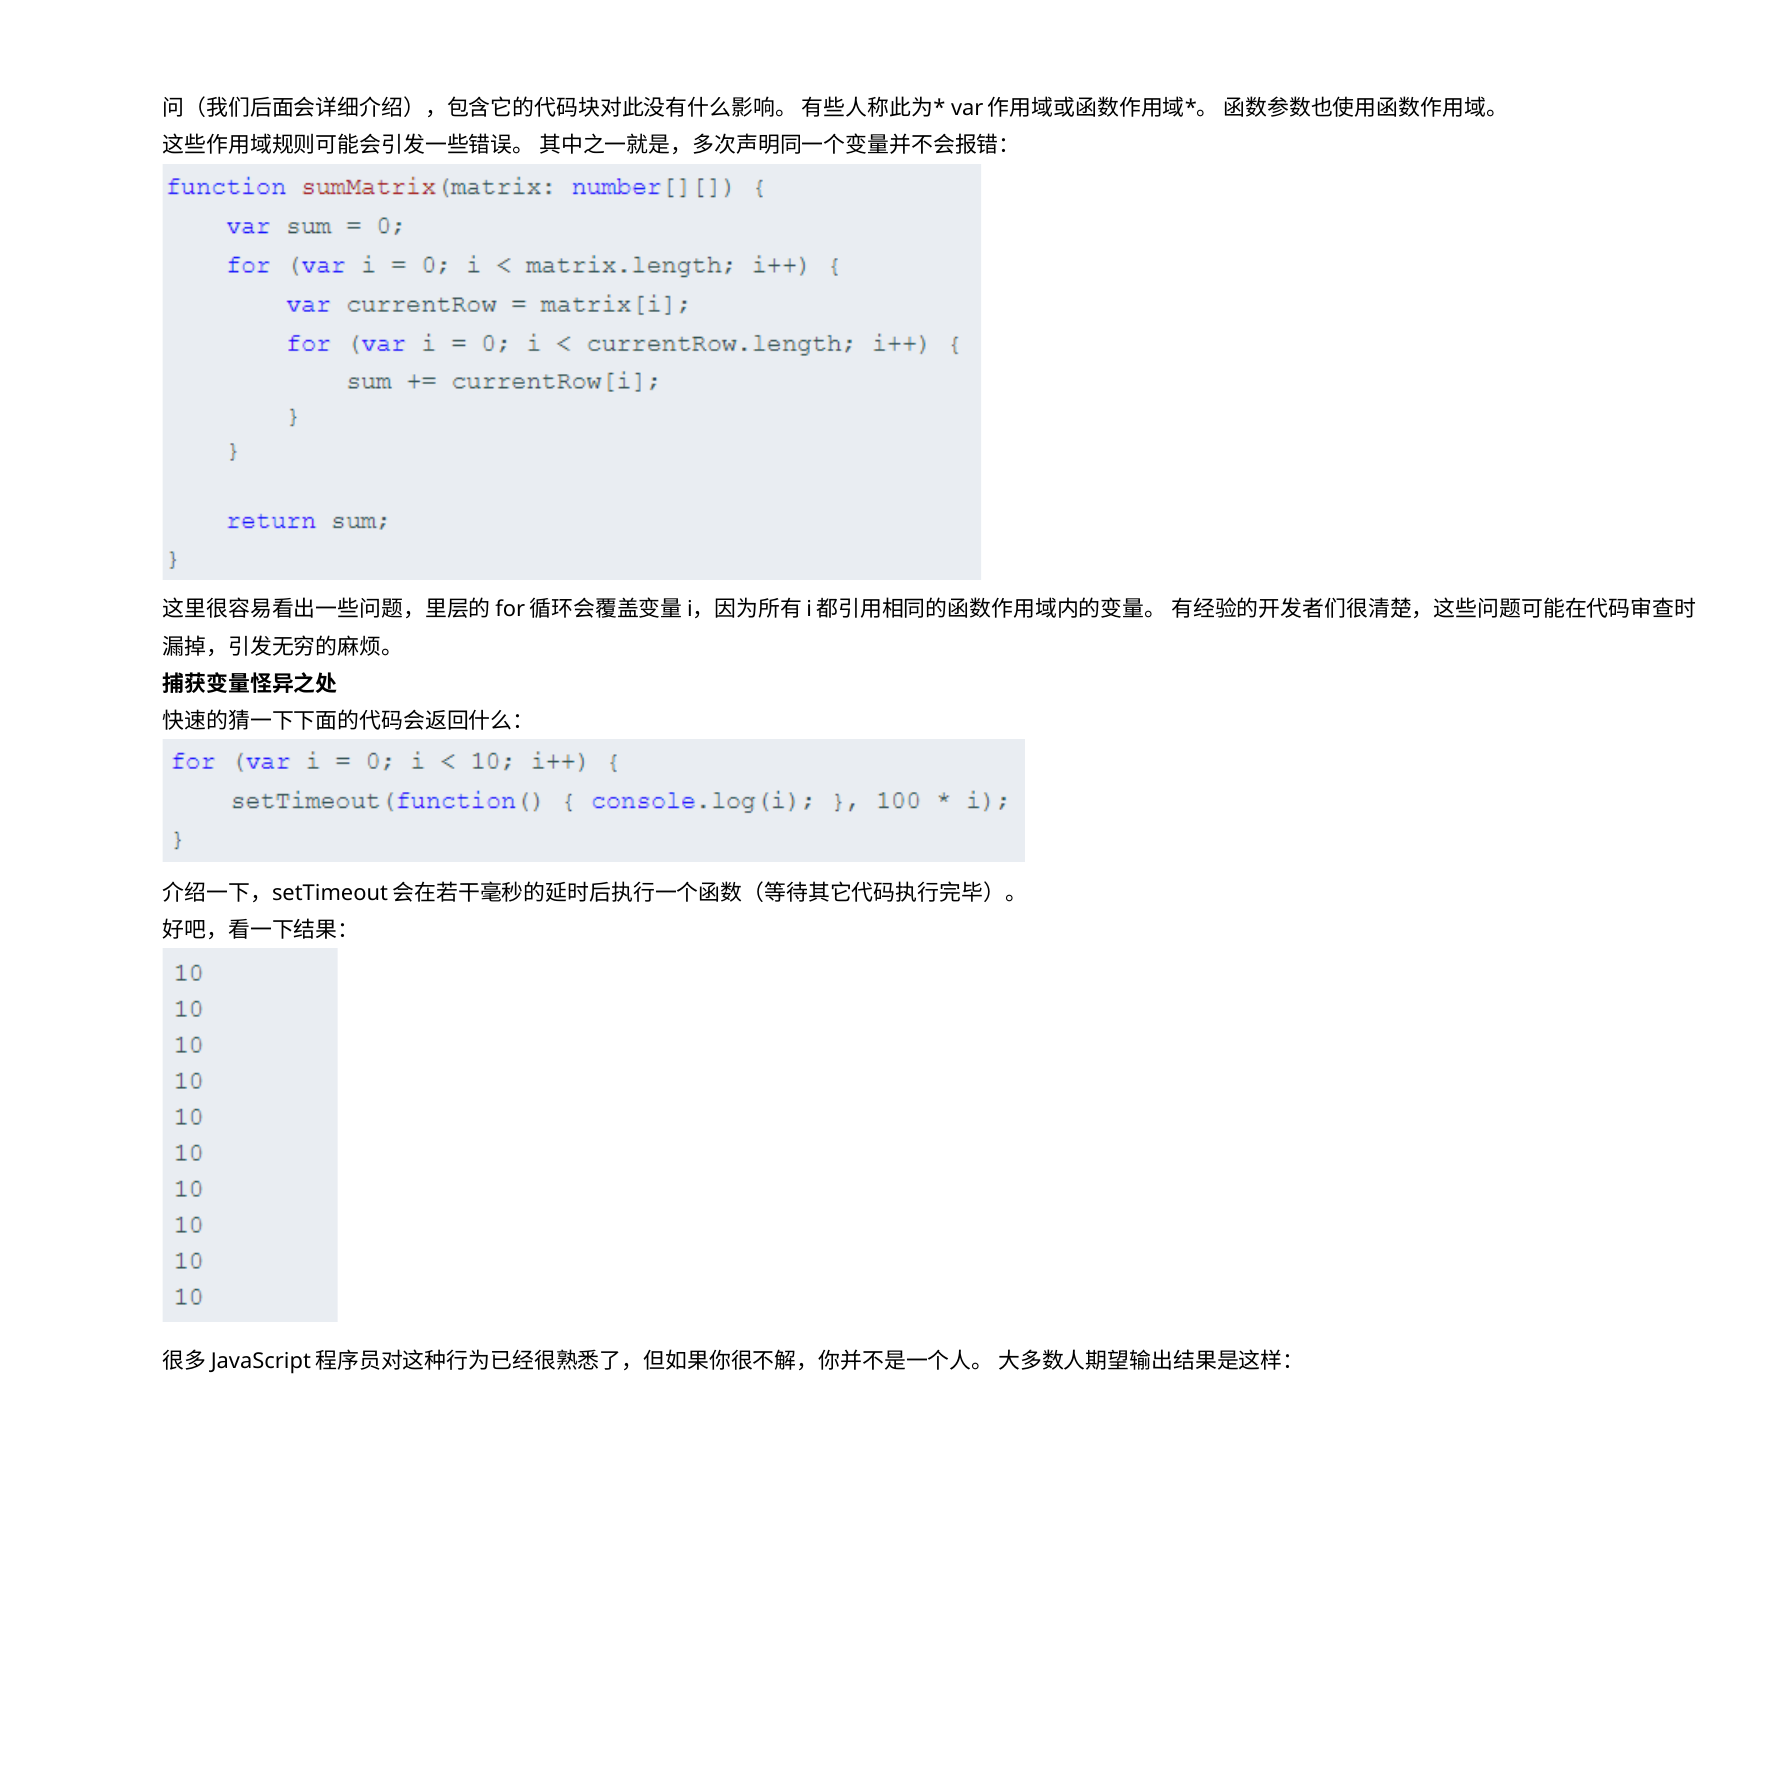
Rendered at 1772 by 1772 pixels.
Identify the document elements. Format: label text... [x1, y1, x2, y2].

picture [162, 948, 338, 1322]
text 这些作用域规则可能会引发一些错误。 其中之一就是，多次声明同一个变量并不会报错： [162, 127, 1697, 159]
text 这里很容易看出一些问题，里层的for循环会覆盖变量i，因为所有i都引用相同的函数作用域内的变量。 有经验的开发者们很清楚，这些问题可能在代码审查时漏掉，引发无穷的麻烦。 [162, 591, 1697, 661]
text 捕获变量怪异之处 [162, 665, 1697, 698]
picture [162, 164, 982, 580]
picture [162, 739, 1025, 862]
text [162, 90, 1697, 122]
text 快速的猜一下下面的代码会返回什么： [162, 703, 1697, 735]
text 介绍一下，setTimeout会在若干毫秒的延时后执行一个函数（等待其它代码执行完毕）。 [162, 874, 1697, 907]
text 很多JavaScript程序员对这种行为已经很熟悉了，但如果你很不解，你并不是一个人。 大多数人期望输出结果是这样： [162, 1343, 1697, 1375]
text 好吧，看一下结果： [162, 911, 1697, 944]
